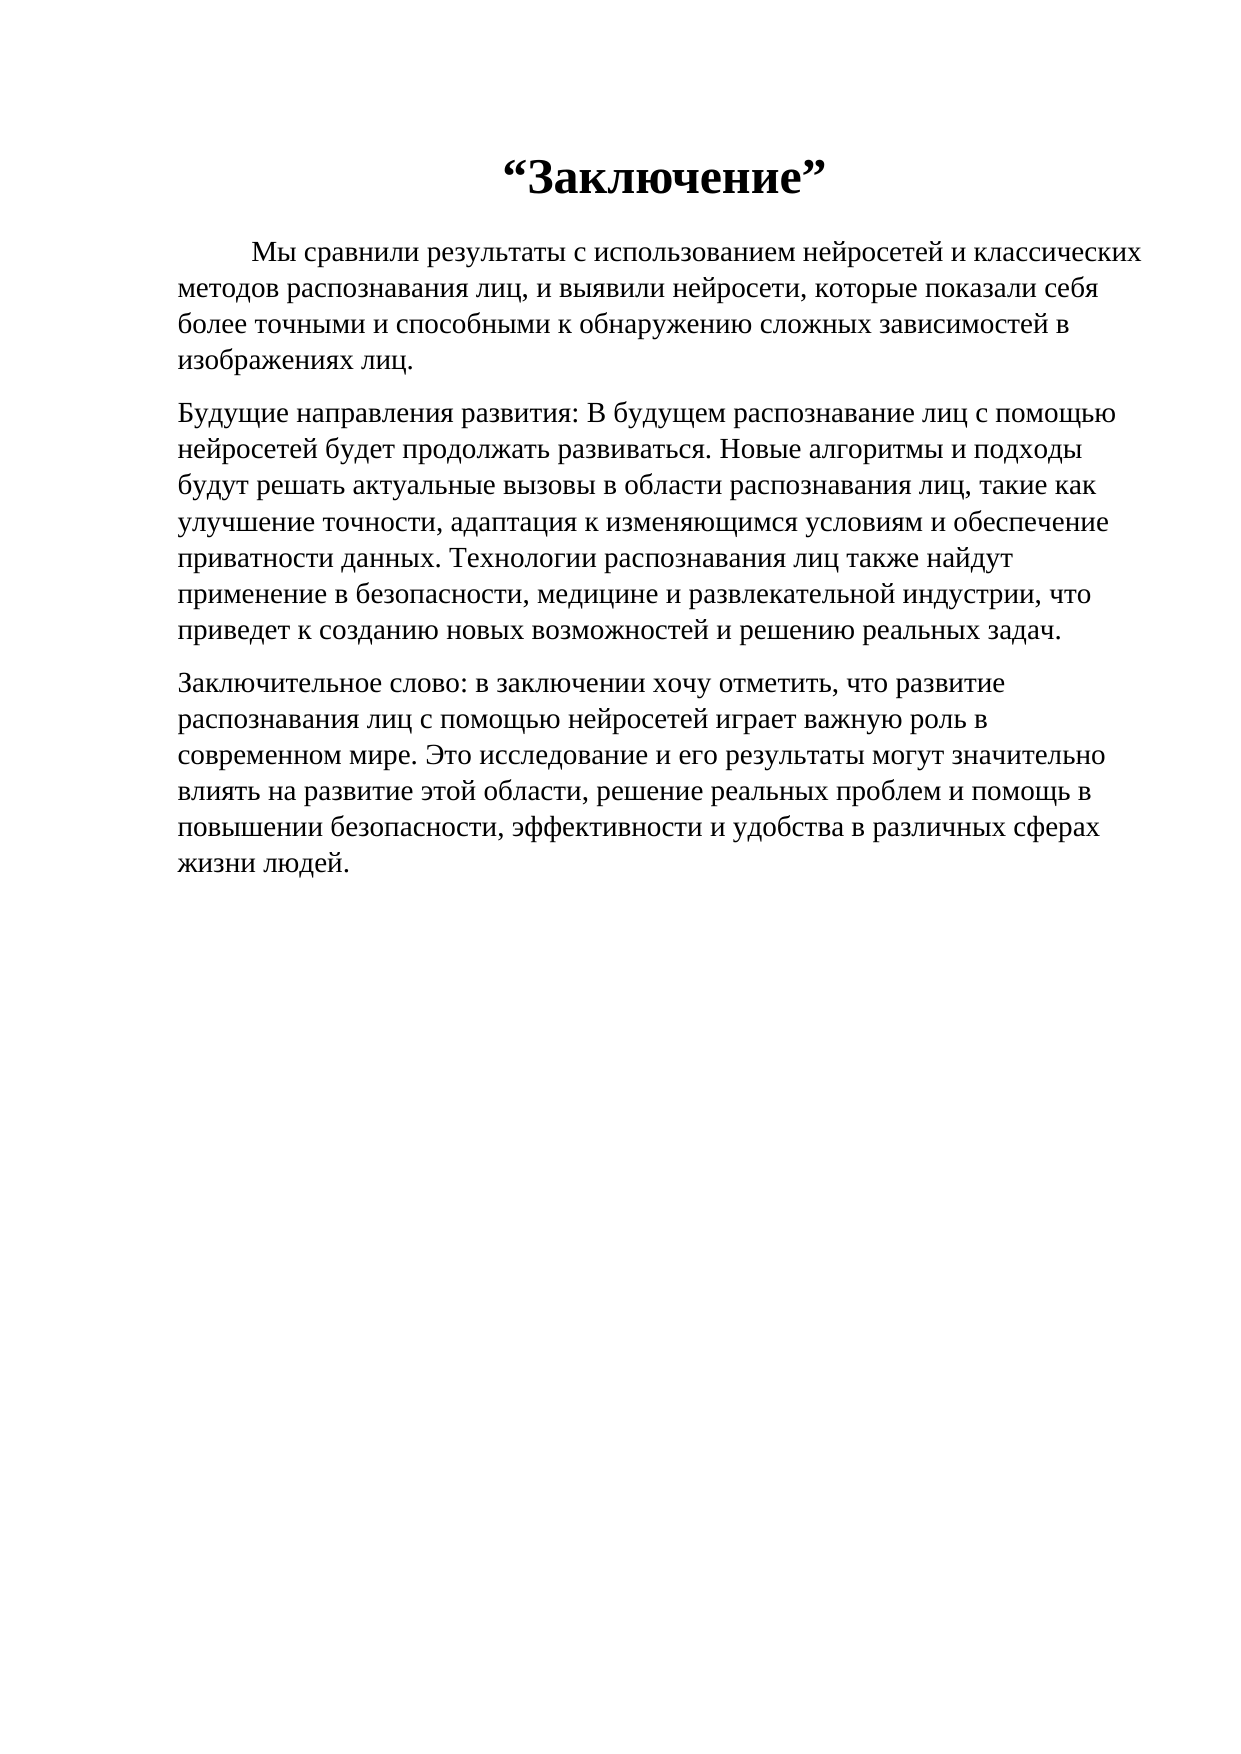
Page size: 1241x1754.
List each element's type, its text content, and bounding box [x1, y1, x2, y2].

text Будущие направления развития: В будущем распознавание лиц с помощью нейросетей будет продолжать развиваться. Новые алгоритмы и подходы будут решать актуальные вызовы в области распознавания лиц, такие как улучшение точности, адаптация к изменяющимся условиям и обеспечение приватности данных. Технологии распознавания лиц также найдут применение в безопасности, медицине и развлекательной индустрии, что приведет к созданию новых возможностей и решению реальных задач. [177, 395, 1152, 646]
text Мы сравнили результаты с использованием нейросетей и классических методов распознавания лиц, и выявили нейросети, которые показали себя более точными и способными к обнаружению сложных зависимостей в изображениях лиц. [177, 234, 1152, 376]
subtitle “Заключение” [177, 147, 1152, 205]
text Заключительное слово: в заключении хочу отметить, что развитие распознавания лиц с помощью нейросетей играет важную роль в современном мире. Это исследование и его результаты могут значительно влиять на развитие этой области, решение реальных проблем и помощь в повышении безопасности, эффективности и удобства в различных сферах жизни людей. [177, 665, 1152, 879]
